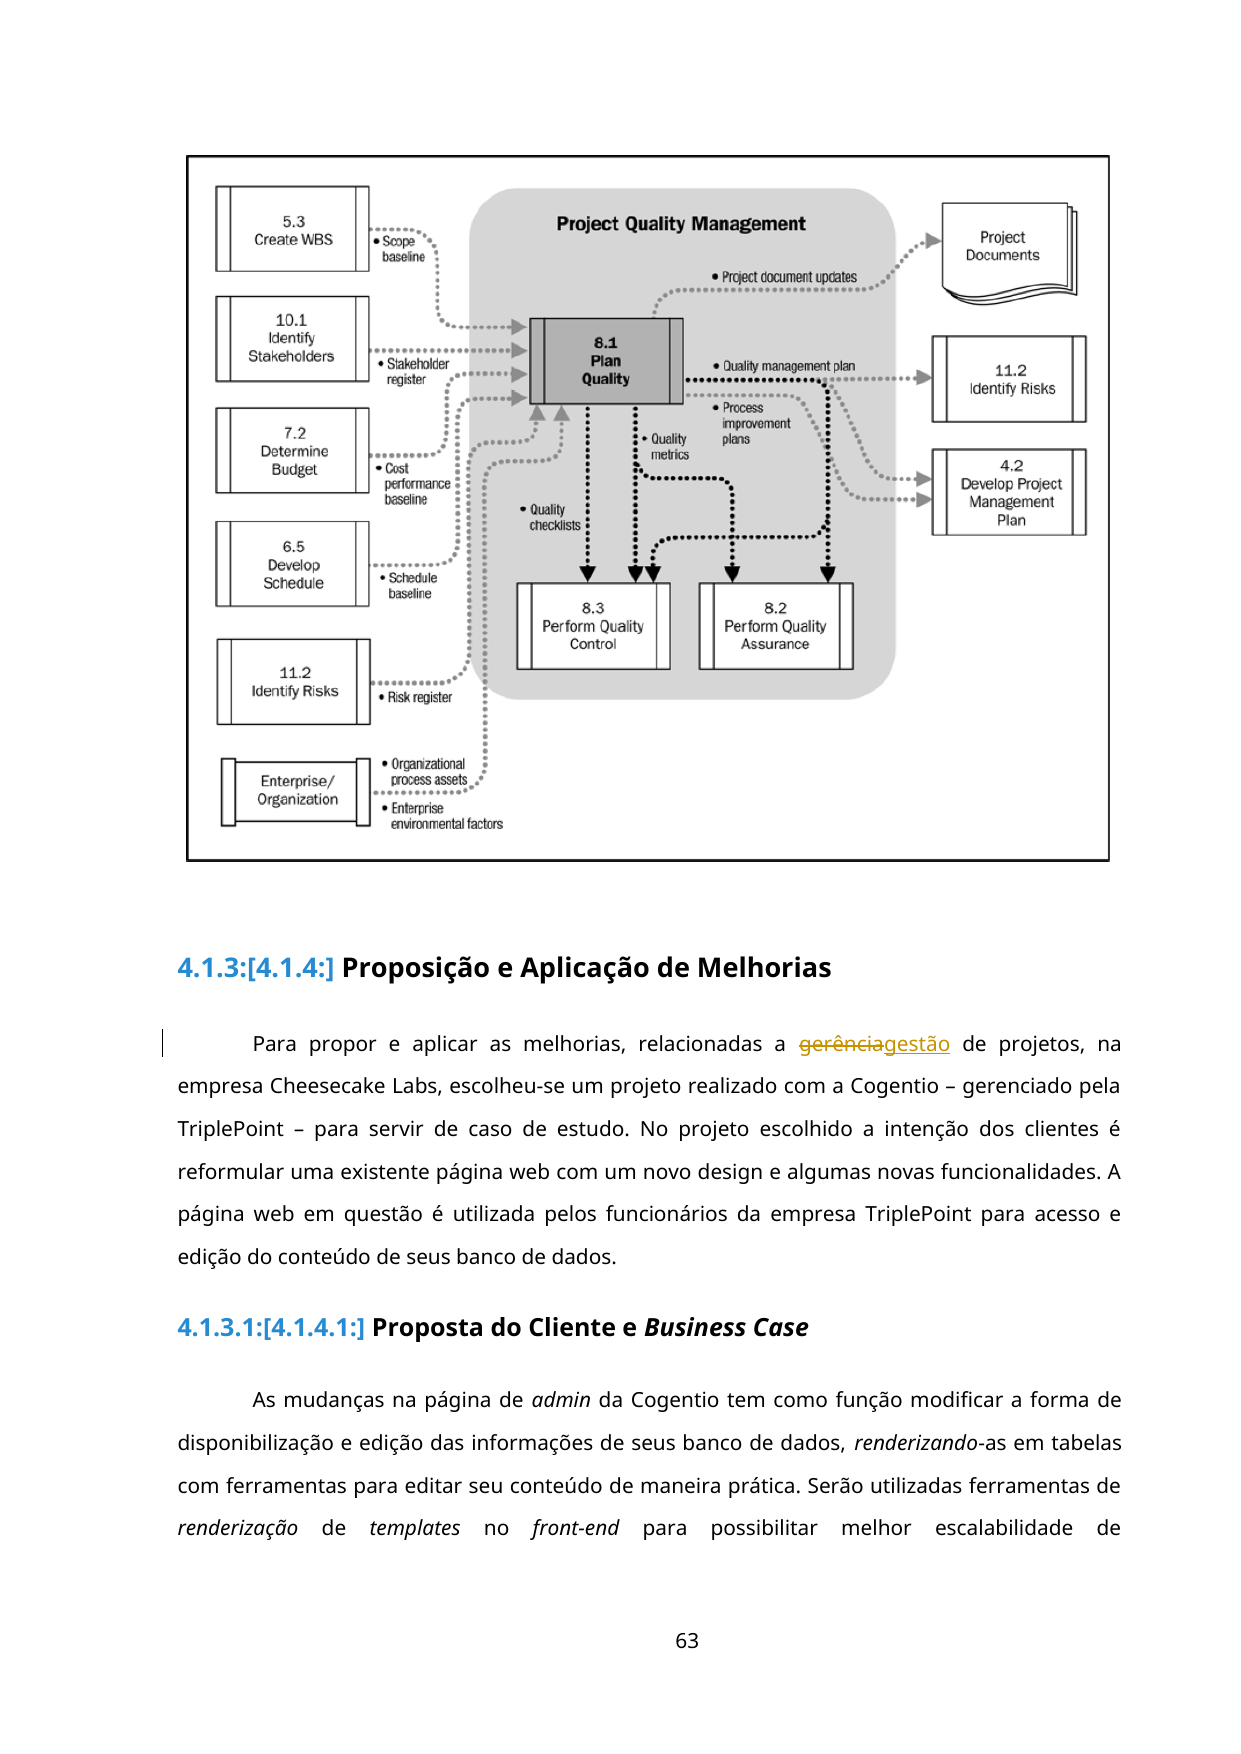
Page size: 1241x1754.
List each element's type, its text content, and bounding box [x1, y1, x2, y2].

subtitle Proposta do Cliente e Business Case [177, 1309, 1122, 1344]
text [177, 1386, 1122, 1542]
text Para propor e aplicar as melhorias, relacionadas a de projetos, na empresa Cheesecake Labs, escolheu-se um projeto realizado com a Cogentio – gerenciado pela TriplePoint – para servir de caso de estudo. No projeto escolhido a intenção dos clientes é reformular uma existente página web com um novo design e algumas novas funcionalidades. A página web em questão é utilizada pelos funcionários da empresa TriplePoint para acesso e edição do conteúdo de seus banco de dados. [177, 1029, 1122, 1270]
picture [177, 147, 1122, 869]
subtitle Proposição e Aplicação de Melhorias [177, 949, 1122, 986]
